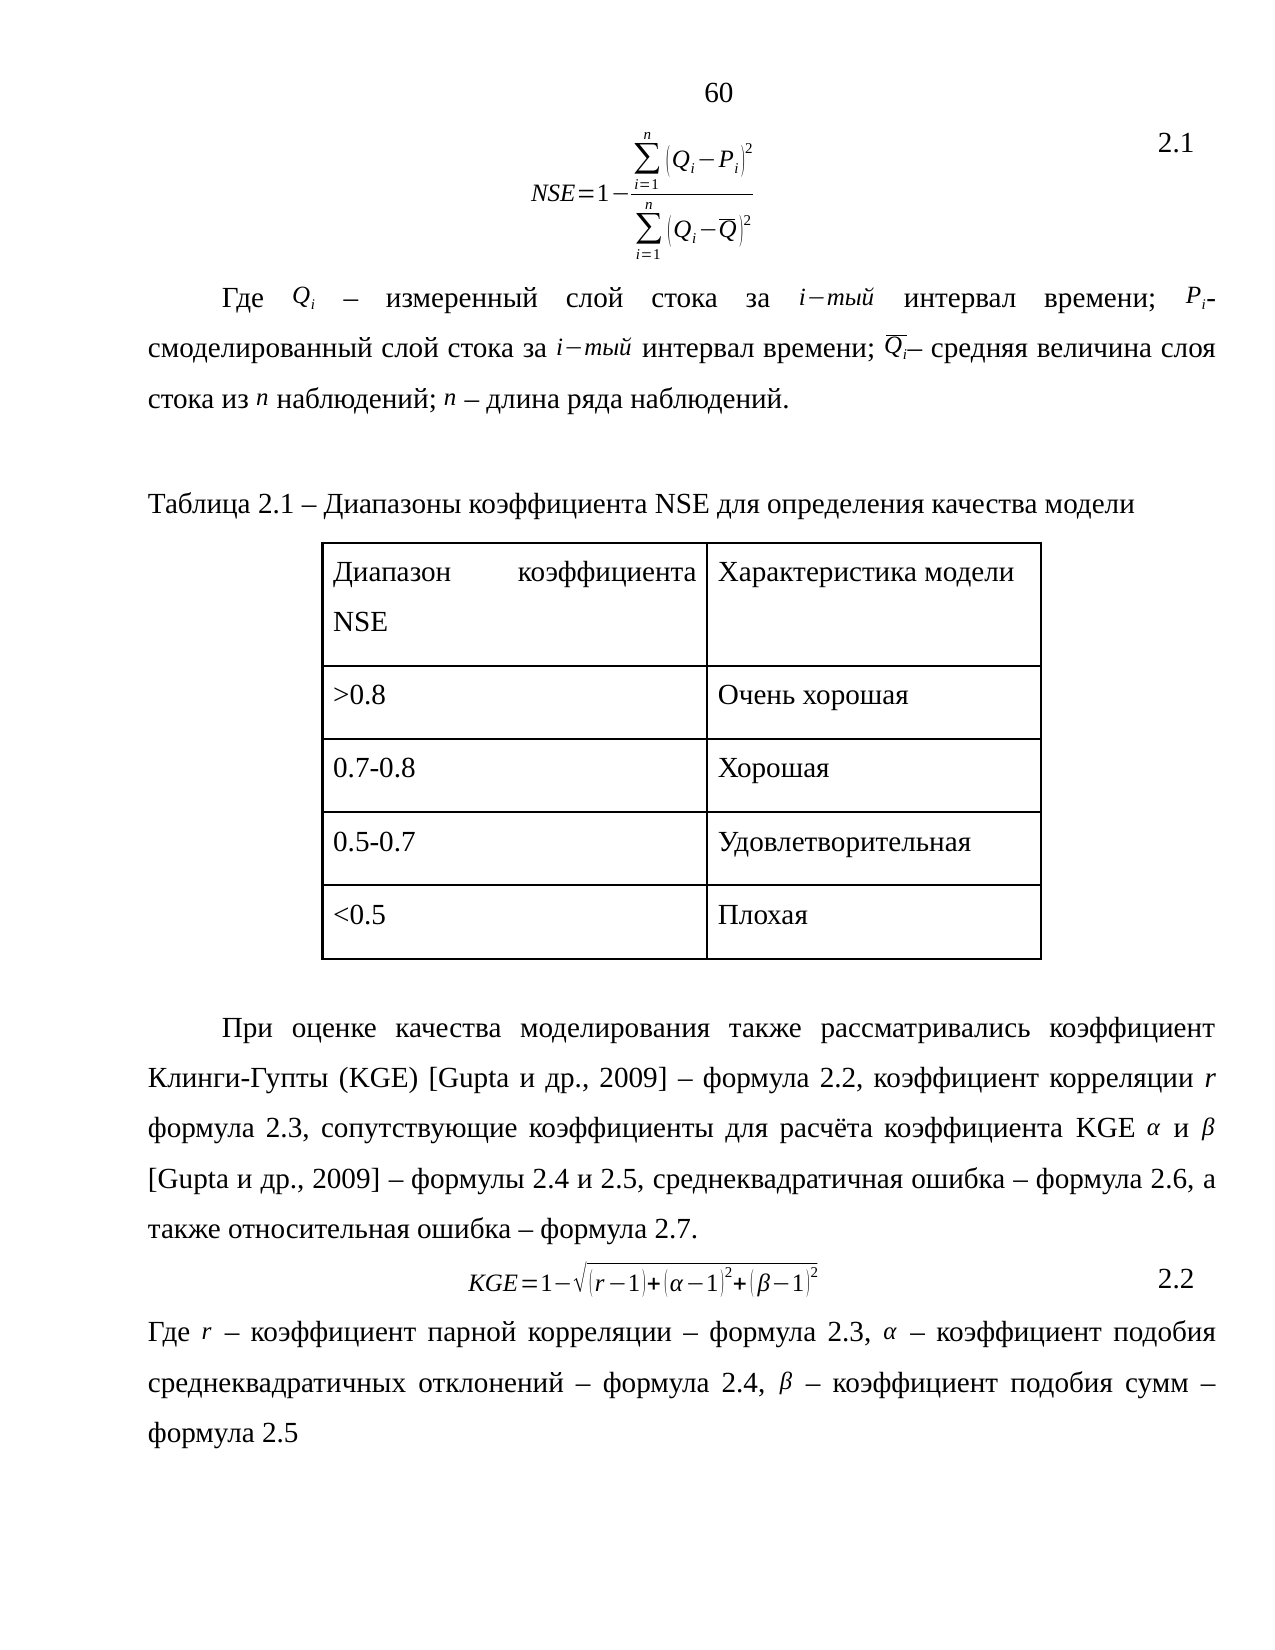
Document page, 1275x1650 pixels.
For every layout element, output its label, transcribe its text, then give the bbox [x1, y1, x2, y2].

table_cell 0.7-0.8 [324, 740, 706, 811]
text Где – коэффициент парной корреляции – формула 2.3, – коэффициент подобия среднеквадратичных отклонений – формула 2.4, – коэффициент подобия сумм – формула 2.5 [148, 1314, 1216, 1449]
table_header Диапазон коэффициента NSE [324, 544, 706, 665]
table_header [148, 125, 1137, 280]
table_header 2.2 [1137, 1261, 1215, 1314]
text Таблица 2.1 – Диапазоны коэффициента NSE для определения качества модели [148, 486, 1216, 520]
table_header Характеристика модели [708, 544, 1040, 665]
table_cell Удовлетворительная [708, 813, 1040, 884]
text Где – измеренный слой стока за интервал времени; - смоделированный слой стока за интервал времени; – средняя величина слоя стока из наблюдений; – длина ряда наблюдений. [148, 280, 1216, 414]
table_header [148, 1261, 1137, 1314]
table_cell >0.8 [324, 667, 706, 738]
table_cell Очень хорошая [708, 667, 1040, 738]
text При оценке качества моделирования также рассматривались коэффициент Клинги-Гупты (KGE) [Gupta и др., 2009] – формула 2.2, коэффициент корреляции r формула 2.3, сопутствующие коэффициенты для расчёта коэффициента KGE и [Gupta и др., 2009] – формулы 2.4 и 2.5, среднеквадратичная ошибка – формула 2.6, а также относительная ошибка – формула 2.7. [148, 1010, 1216, 1245]
table_cell 0.5-0.7 [324, 813, 706, 884]
table_cell Хорошая [708, 740, 1040, 811]
table_header 2.1 [1137, 125, 1215, 280]
table_cell <0.5 [324, 886, 706, 957]
table_cell Плохая [708, 886, 1040, 957]
